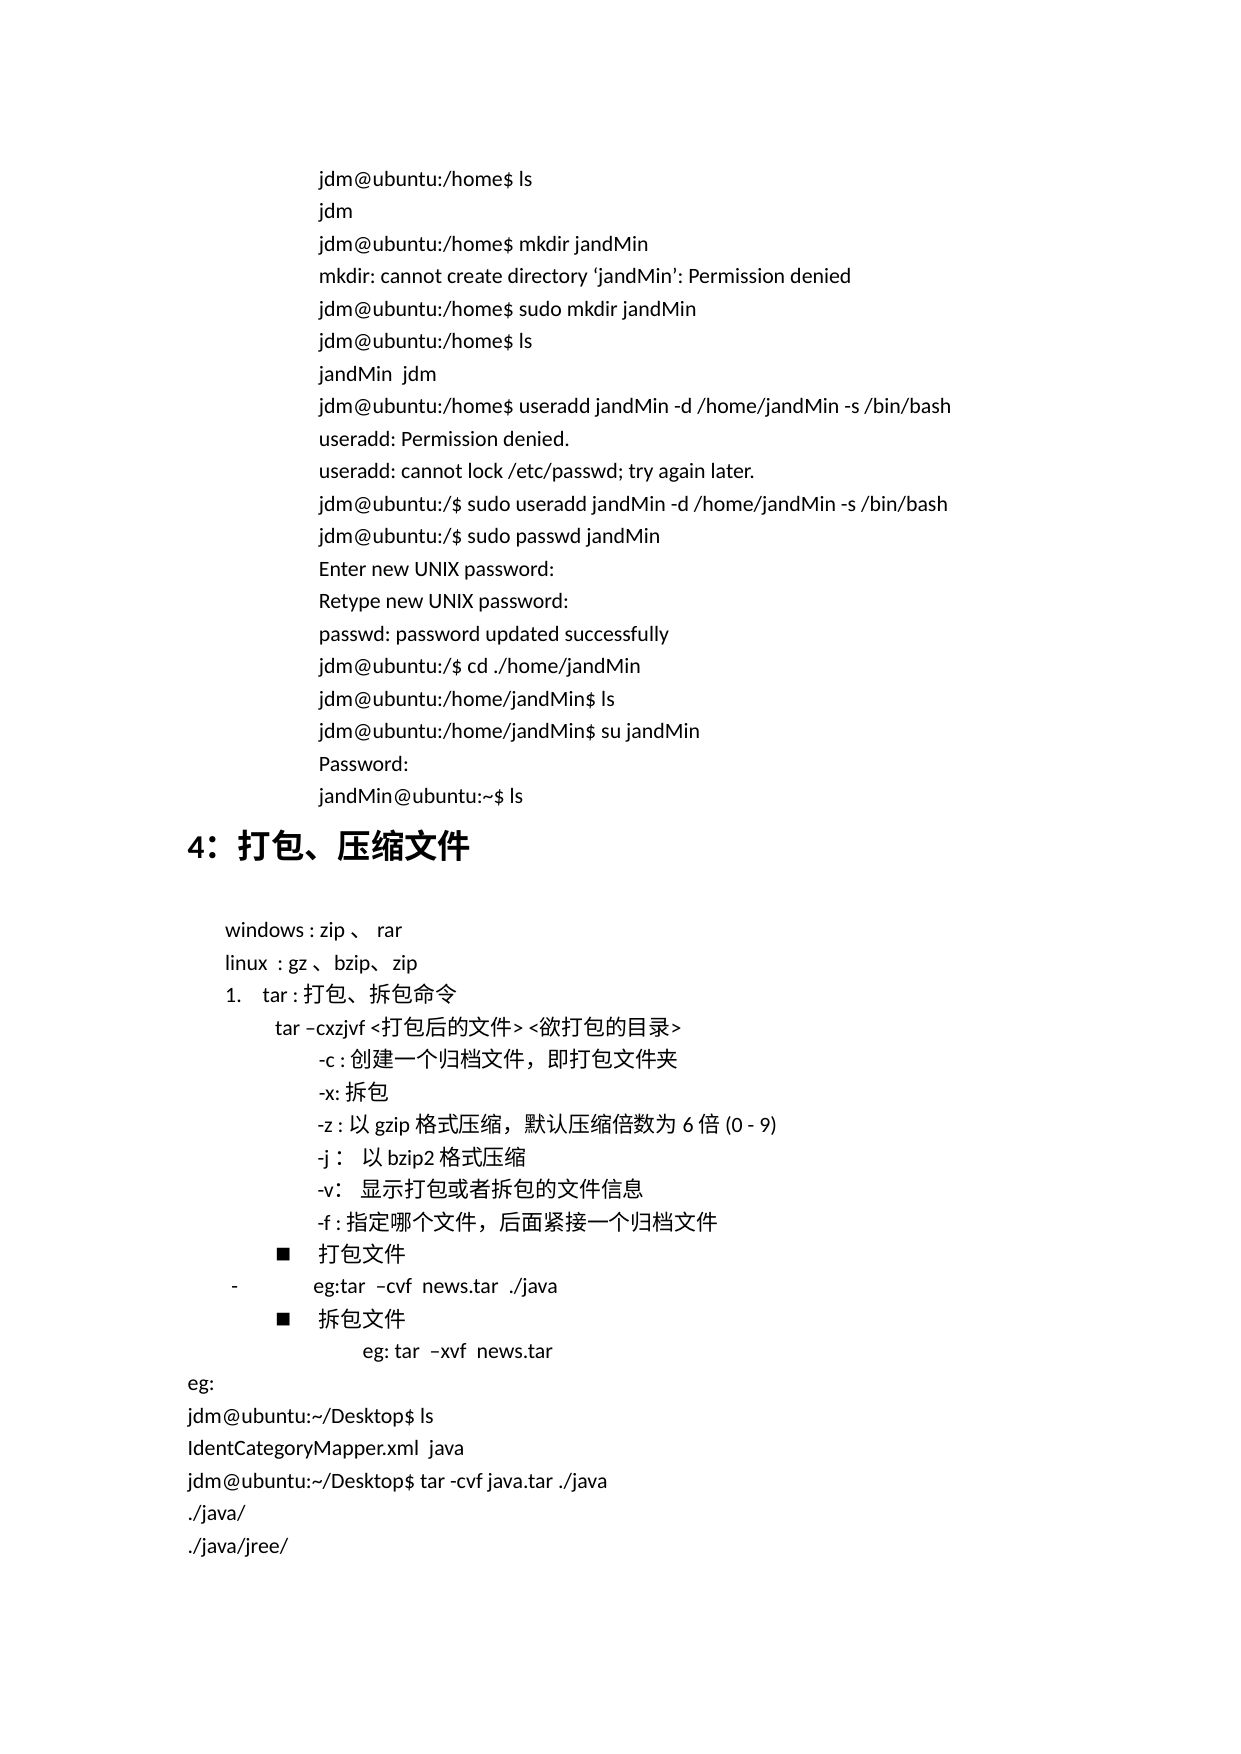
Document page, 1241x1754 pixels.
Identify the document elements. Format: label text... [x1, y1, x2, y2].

list jandMin jdm [275, 357, 1053, 389]
text -z : 以gzip 格式压缩，默认压缩倍数为 6倍 (0 - 9) [275, 1107, 1053, 1139]
list jandMin@ubuntu:~$ ls [275, 779, 1053, 812]
text -c : 创建一个归档文件，即打包文件夹 [275, 1042, 1053, 1074]
text -f : 指定哪个文件，后面紧接一个归档文件 [275, 1204, 1053, 1237]
list eg:tar –cvf news.tar ./java [231, 1269, 1053, 1302]
list 拆包文件 [275, 1302, 1053, 1334]
text -j ： 以bzip2格式压缩 [275, 1139, 1053, 1172]
list jdm@ubuntu:/home$ useradd jandMin -d /home/jandMin -s /bin/bash [275, 389, 1053, 422]
list jdm@ubuntu:/home$ ls [275, 162, 1053, 194]
list jdm@ubuntu:/home$ mkdir jandMin [275, 227, 1053, 259]
list mkdir: cannot create directory ‘jandMin’: Permission denied [275, 259, 1053, 292]
list useradd: Permission denied. [275, 422, 1053, 454]
text eg: tar –xvf news.tar [362, 1334, 1053, 1367]
list Password: [275, 747, 1053, 779]
list jdm@ubuntu:/home/jandMin$ su jandMin [275, 714, 1053, 747]
list Enter new UNIX password: [275, 552, 1053, 584]
text -v： 显示打包或者拆包的文件信息 [275, 1172, 1053, 1204]
text ./java/jree/ [187, 1529, 1053, 1562]
list jdm@ubuntu:/home$ ls [275, 324, 1053, 357]
list jdm@ubuntu:/home$ sudo mkdir jandMin [275, 292, 1053, 324]
text -x: 拆包 [275, 1074, 1053, 1107]
text jdm@ubuntu:~/Desktop$ tar -cvf java.tar ./java [187, 1464, 1053, 1497]
text windows : zip 、 rar [225, 912, 1053, 944]
subtitle 4：打包、压缩文件 [187, 812, 1053, 877]
text jdm@ubuntu:~/Desktop$ ls [187, 1399, 1053, 1432]
text IdentCategoryMapper.xml java [187, 1432, 1053, 1464]
list jdm [275, 194, 1053, 227]
list jdm@ubuntu:/home/jandMin$ ls [275, 682, 1053, 714]
text linux : gz 、bzip、zip [225, 944, 1053, 977]
list jdm@ubuntu:/$ sudo passwd jandMin [275, 519, 1053, 552]
text ./java/ [187, 1497, 1053, 1529]
list 打包文件 [275, 1237, 1053, 1269]
list useradd: cannot lock /etc/passwd; try again later. [275, 454, 1053, 487]
list Retype new UNIX password: [275, 584, 1053, 617]
list jdm@ubuntu:/$ sudo useradd jandMin -d /home/jandMin -s /bin/bash [275, 487, 1053, 519]
list tar : 打包、拆包命令 [225, 977, 1053, 1009]
list jdm@ubuntu:/$ cd ./home/jandMin [275, 649, 1053, 682]
text eg: [187, 1367, 1053, 1399]
list passwd: password updated successfully [275, 617, 1053, 649]
text tar –cxzjvf <打包后的文件> <欲打包的目录> [275, 1009, 1053, 1042]
